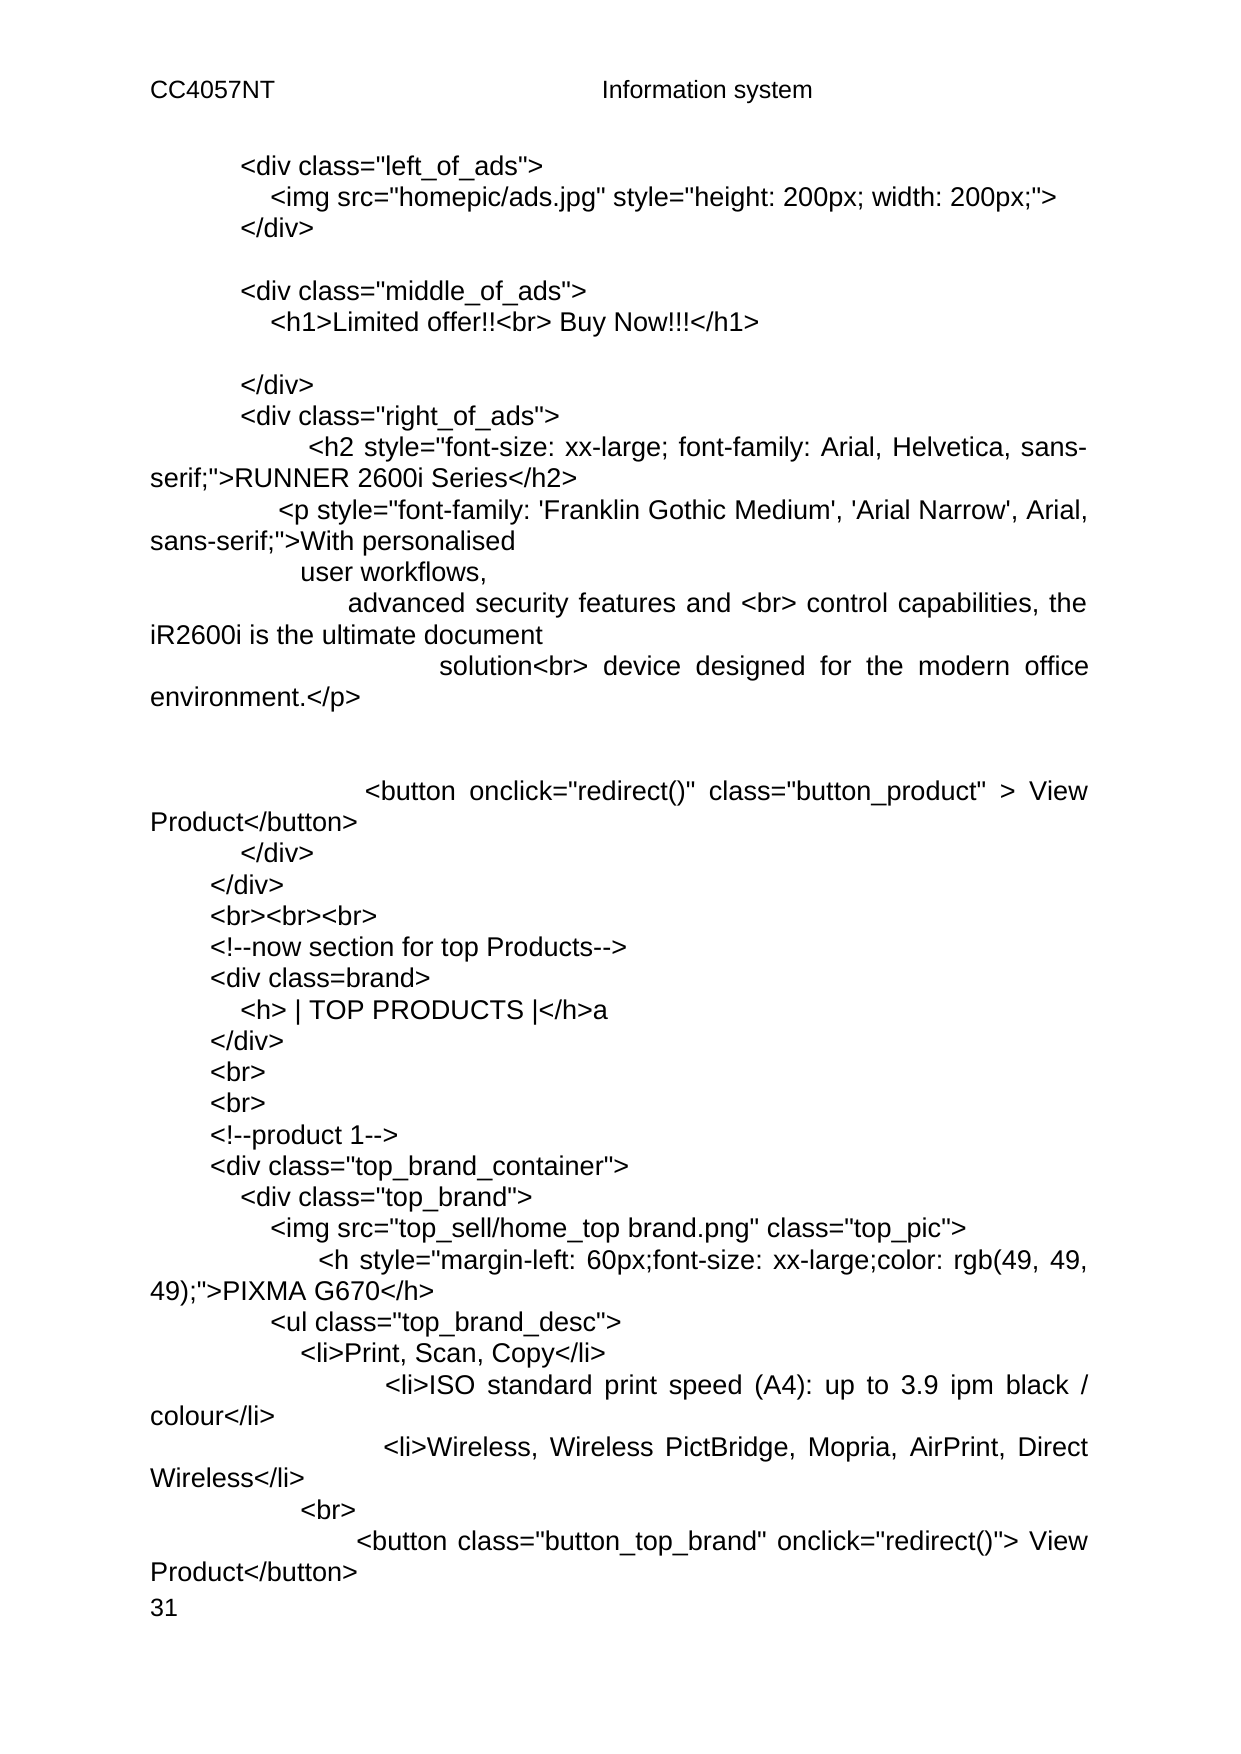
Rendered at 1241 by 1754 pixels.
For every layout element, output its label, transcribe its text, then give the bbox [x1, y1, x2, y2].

text <br> [150, 1494, 1090, 1525]
text <li>Wireless, Wireless PictBridge, Mopria, AirPrint, Direct Wireless</li> [150, 1431, 1090, 1494]
text <div class="middle_of_ads"> [150, 275, 1090, 306]
text <br><br><br> [150, 900, 1090, 931]
text <!--now section for top Products--> [150, 931, 1090, 962]
text <h1>Limited offer!!<br> Buy Now!!!</h1> [150, 306, 1090, 337]
text <button class="button_top_brand" onclick="redirect()"> View Product</button> [150, 1525, 1090, 1587]
text user workflows, [150, 556, 1090, 587]
text </div> [150, 869, 1090, 900]
text <div class="left_of_ads"> [150, 150, 1090, 181]
text </div> [150, 837, 1090, 869]
text <li>Print, Scan, Copy</li> [150, 1337, 1090, 1369]
text <!--product 1--> [150, 1119, 1090, 1150]
text <br> [150, 1056, 1090, 1087]
text <p style="font-family: 'Franklin Gothic Medium', 'Arial Narrow', Arial, sans-serif;">With personalised [150, 494, 1090, 556]
text </div> [150, 212, 1090, 244]
text <h> | TOP PRODUCTS |</h>a [150, 994, 1090, 1025]
text <div class=brand> [150, 962, 1090, 994]
text advanced security features and <br> control capabilities, the iR2600i is the ultimate document [150, 587, 1090, 650]
text solution<br> device designed for the modern office environment.</p> [150, 650, 1090, 712]
text </div> [150, 369, 1090, 400]
text <img src="top_sell/home_top brand.png" class="top_pic"> [150, 1212, 1090, 1244]
text <ul class="top_brand_desc"> [150, 1306, 1090, 1337]
text <br> [150, 1087, 1090, 1119]
text <div class="top_brand"> [150, 1181, 1090, 1212]
text <h2 style="font-size: xx-large; font-family: Arial, Helvetica, sans-serif;">RUNNER 2600i Series</h2> [150, 431, 1090, 494]
text <div class="top_brand_container"> [150, 1150, 1090, 1181]
text <li>ISO standard print speed (A4): up to 3.9 ipm black / colour</li> [150, 1369, 1090, 1431]
text <div class="right_of_ads"> [150, 400, 1090, 431]
text <h style="margin-left: 60px;font-size: xx-large;color: rgb(49, 49, 49);">PIXMA G670</h> [150, 1244, 1090, 1306]
text </div> [150, 1025, 1090, 1056]
text <button onclick="redirect()" class="button_product" > View Product</button> [150, 775, 1090, 837]
text <img src="homepic/ads.jpg" style="height: 200px; width: 200px;"> [150, 181, 1090, 212]
